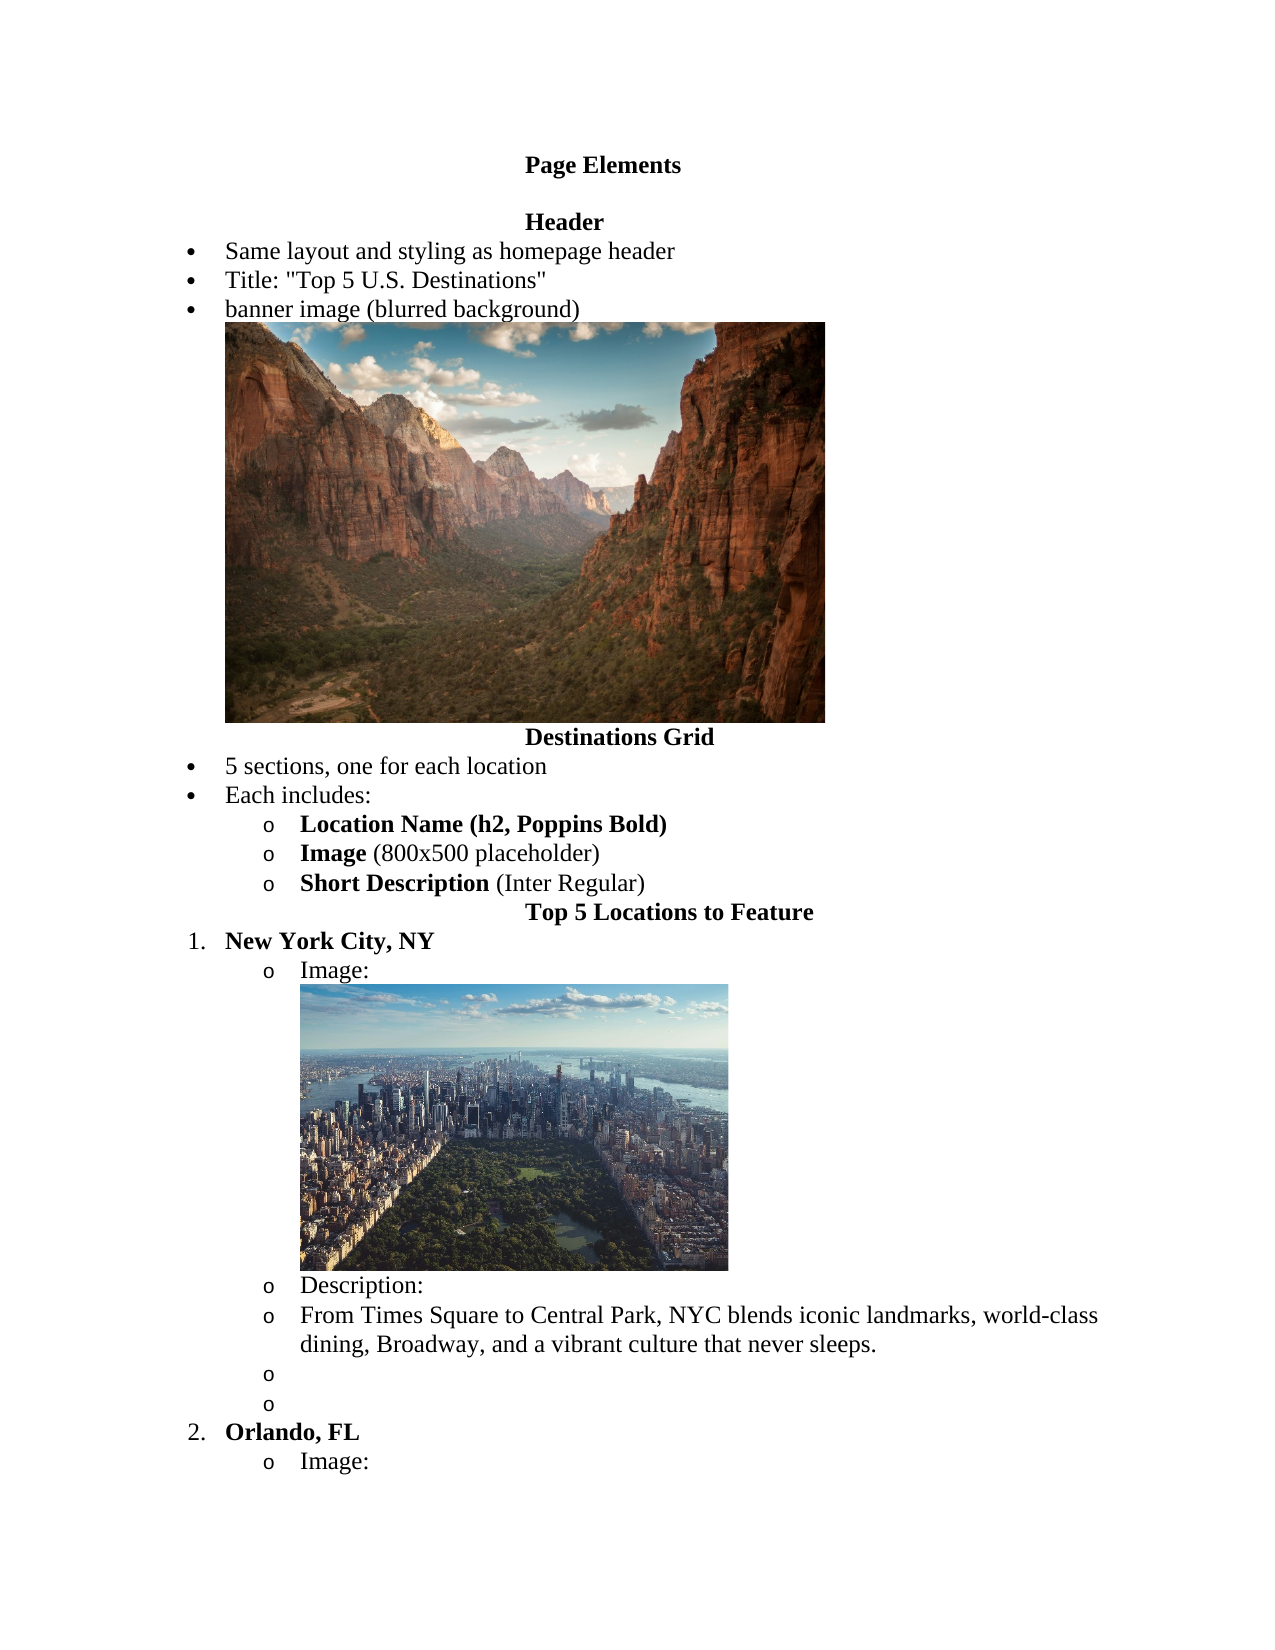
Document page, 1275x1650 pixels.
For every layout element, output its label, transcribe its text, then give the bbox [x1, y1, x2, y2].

list Destinations Grid [525, 722, 1125, 751]
picture [300, 984, 729, 1271]
list 5 sections, one for each location [187, 751, 1125, 780]
picture [225, 322, 826, 723]
list New York City, NY [187, 926, 1125, 955]
list Location Name (h2, Poppins Bold) [262, 809, 1125, 838]
list Short Description (Inter Regular) [262, 868, 1125, 897]
list Image (800x500 placeholder) [262, 838, 1125, 868]
list Image: [262, 955, 1125, 984]
list From Times Square to Central Park, NYC blends iconic landmarks, world-class dining, Broadway, and a vibrant culture that never sleeps. [262, 1300, 1125, 1358]
list banner image (blurred background) [187, 294, 1125, 322]
list Top 5 Locations to Feature [525, 897, 1125, 926]
list Header [525, 207, 1125, 236]
list Each includes: [187, 780, 1125, 809]
list Image: [262, 1446, 1125, 1476]
list Orlando, FL [187, 1417, 1125, 1446]
list Description: [262, 1270, 1125, 1300]
list Same layout and styling as homepage header [187, 236, 1125, 265]
list Title: "Top 5 U.S. Destinations" [187, 265, 1125, 294]
list Page Elements [525, 150, 1125, 179]
